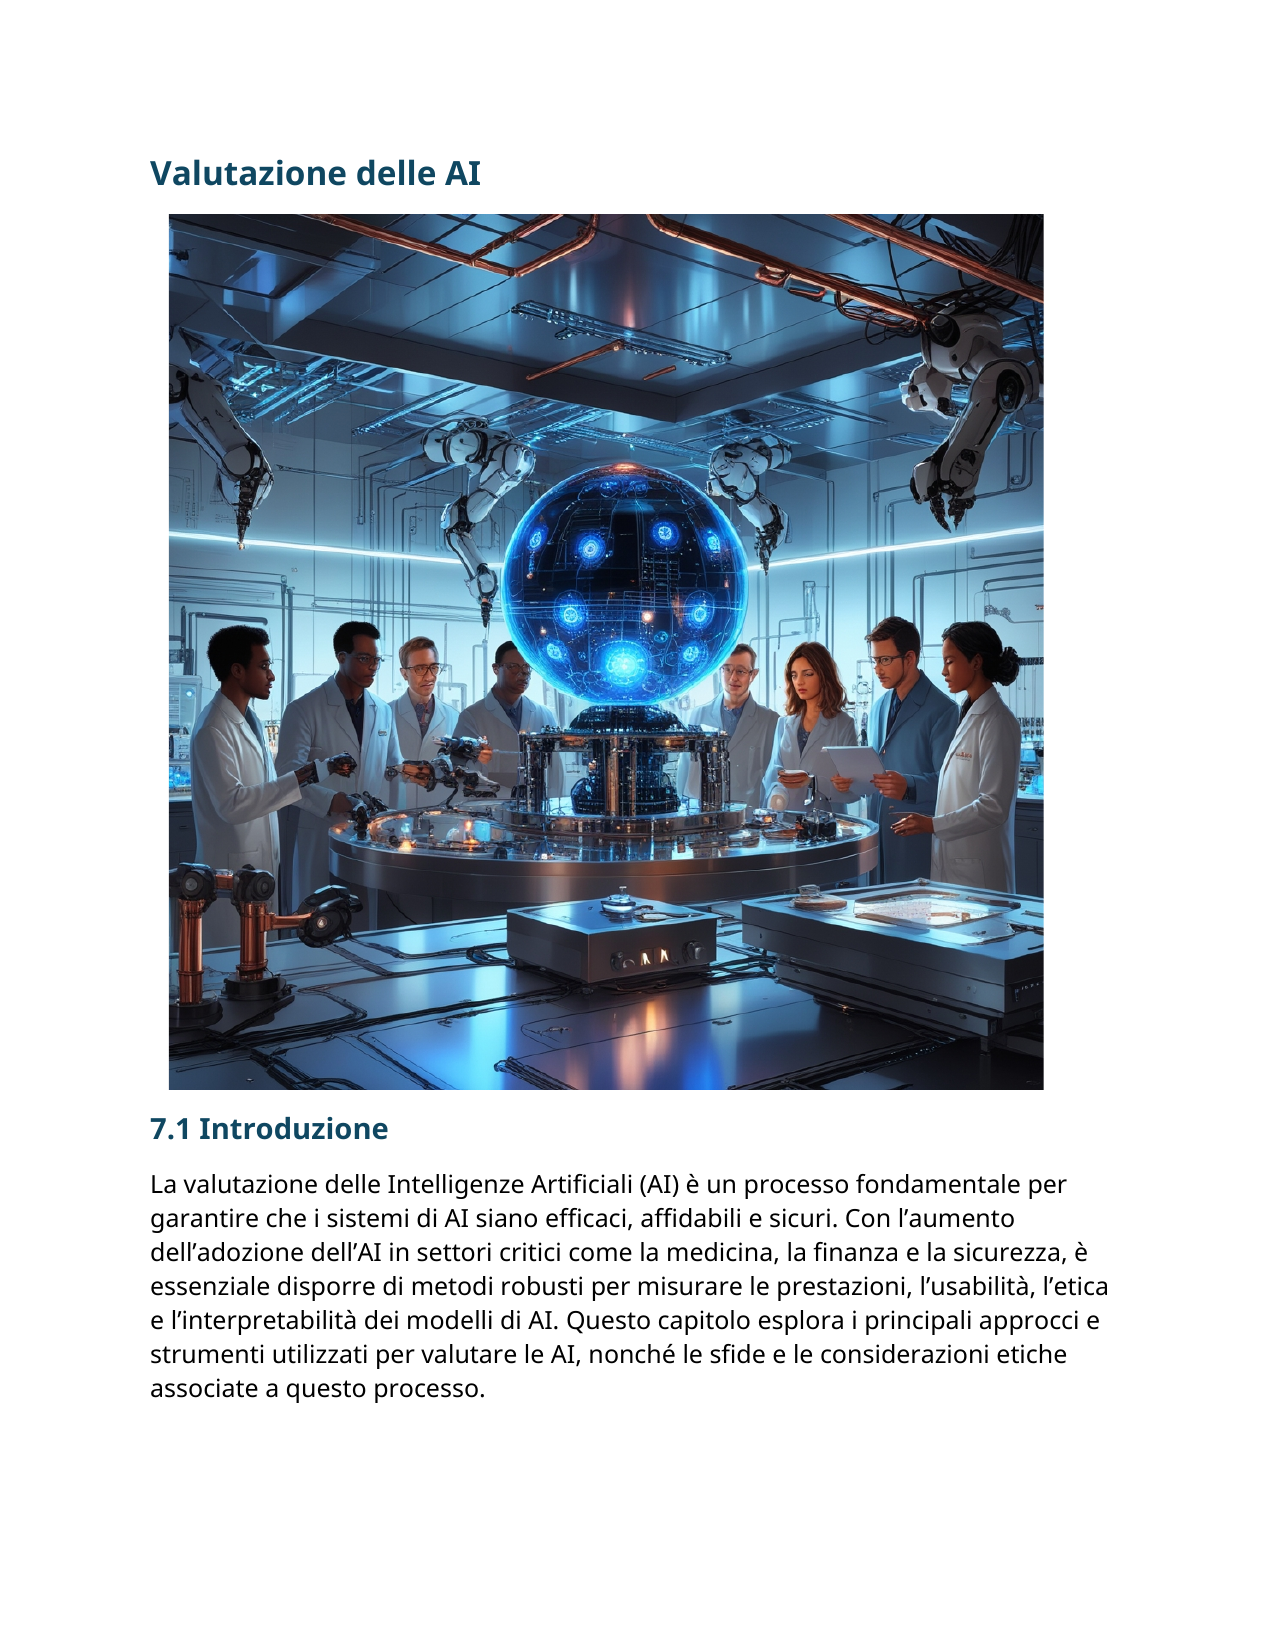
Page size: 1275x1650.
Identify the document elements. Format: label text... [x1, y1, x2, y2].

text La valutazione delle Intelligenze Artificiali (AI) è un processo fondamentale per garantire che i sistemi di AI siano efficaci, affidabili e sicuri. Con l’aumento dell’adozione dell’AI in settori critici come la medicina, la finanza e la sicurezza, è essenziale disporre di metodi robusti per misurare le prestazioni, l’usabilità, l’etica e l’interpretabilità dei modelli di AI. Questo capitolo esplora i principali approcci e strumenti utilizzati per valutare le AI, nonché le sfide e le considerazioni etiche associate a questo processo. [150, 1166, 1125, 1405]
subtitle 7.1 Introduzione [150, 1108, 1125, 1148]
subtitle Valutazione delle AI [150, 150, 1125, 195]
picture [168, 214, 1044, 1090]
